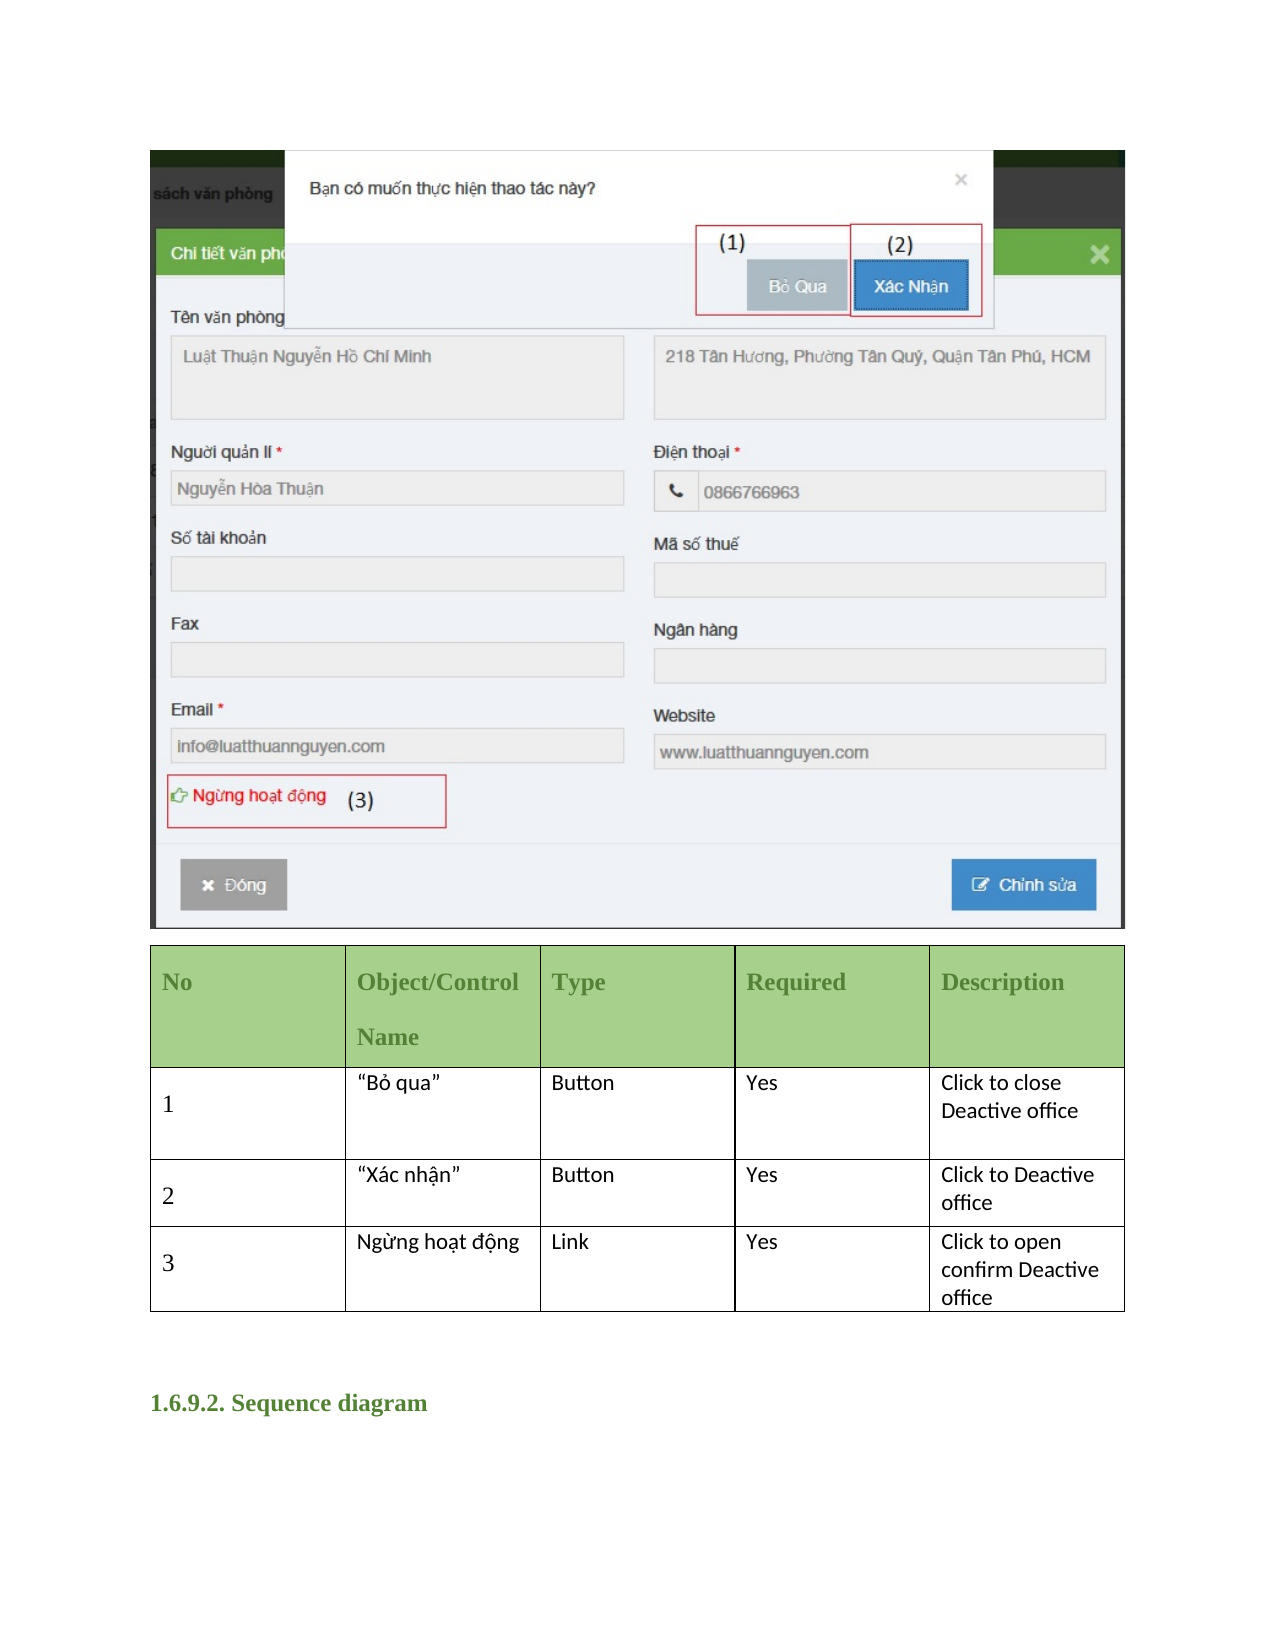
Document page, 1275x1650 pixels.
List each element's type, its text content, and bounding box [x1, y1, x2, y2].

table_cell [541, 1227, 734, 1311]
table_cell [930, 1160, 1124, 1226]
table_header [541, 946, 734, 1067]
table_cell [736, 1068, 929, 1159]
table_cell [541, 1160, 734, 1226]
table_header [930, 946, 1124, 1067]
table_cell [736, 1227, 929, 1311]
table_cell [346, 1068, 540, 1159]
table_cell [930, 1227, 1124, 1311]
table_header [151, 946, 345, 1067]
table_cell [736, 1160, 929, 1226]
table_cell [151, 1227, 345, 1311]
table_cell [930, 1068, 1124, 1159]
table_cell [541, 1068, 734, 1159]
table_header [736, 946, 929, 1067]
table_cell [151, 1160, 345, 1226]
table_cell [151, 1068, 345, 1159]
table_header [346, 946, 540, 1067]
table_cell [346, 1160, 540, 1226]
subtitle Sequence diagram [150, 1388, 1125, 1417]
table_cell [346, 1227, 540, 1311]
picture [150, 150, 1125, 929]
